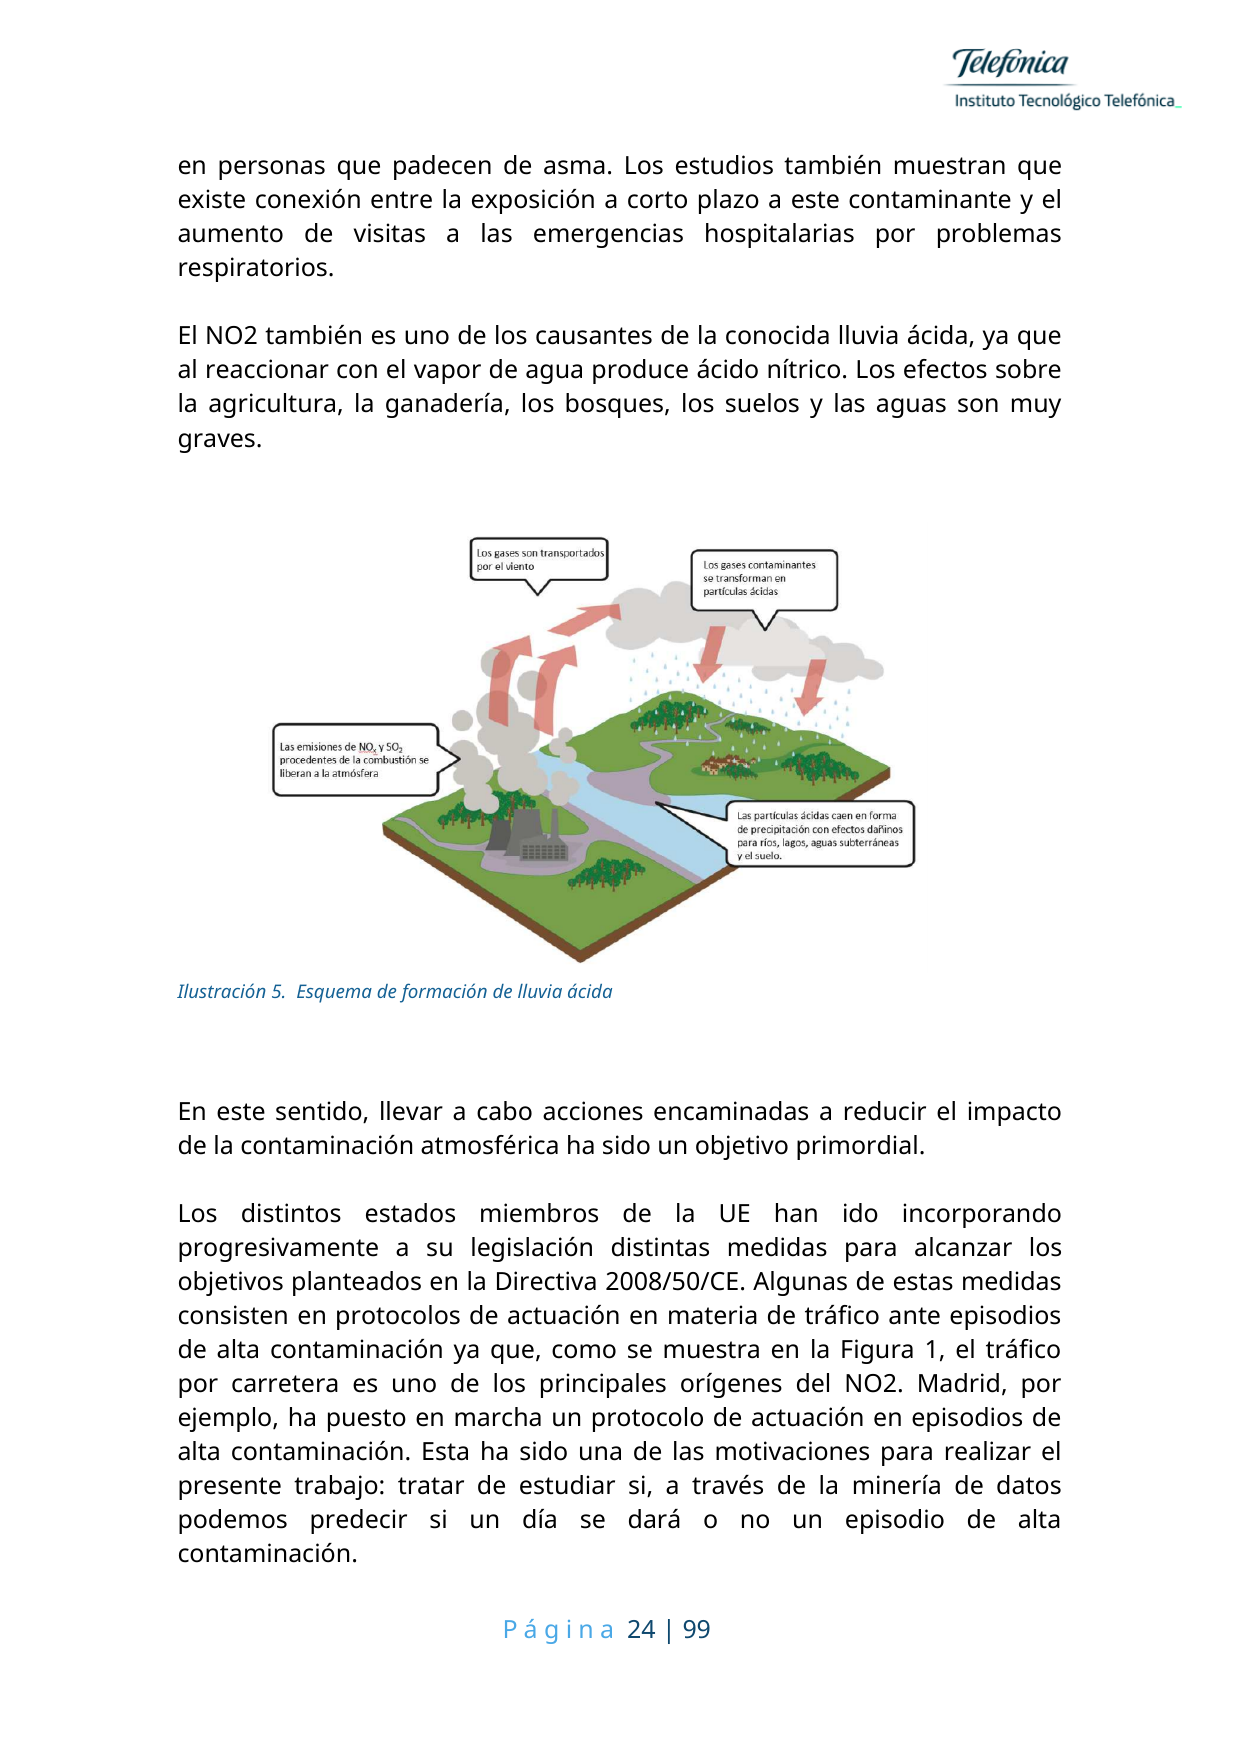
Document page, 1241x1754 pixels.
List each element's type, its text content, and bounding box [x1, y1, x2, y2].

text En este sentido, llevar a cabo acciones encaminadas a reducir el impacto de la contaminación atmosférica ha sido un objetivo primordial. [177, 1093, 1063, 1161]
text Los distintos estados miembros de la UE han ido incorporando progresivamente a su legislación distintas medidas para alcanzar los objetivos planteados en la Directiva 2008/50/CE. Algunas de estas medidas consisten en protocolos de actuación en materia de tráfico ante episodios de alta contaminación ya que, como se muestra en la Figura 1, el tráfico por carretera es uno de los principales orígenes del NO2. Madrid, por ejemplo, ha puesto en marcha un protocolo de actuación en episodios de alta contaminación. Esta ha sido una de las motivaciones para realizar el presente trabajo: tratar de estudiar si, a través de la minería de datos podemos predecir si un día se dará o no un episodio de alta contaminación. [177, 1196, 1063, 1570]
picture [892, 21, 1215, 128]
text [177, 148, 1063, 284]
text El NO2 también es uno de los causantes de la conocida lluvia ácida, ya que al reaccionar con el vapor de agua produce ácido nítrico. Los efectos sobre la agricultura, la ganadería, los bosques, los suelos y las aguas son muy graves. [177, 318, 1063, 454]
picture [177, 522, 1032, 979]
